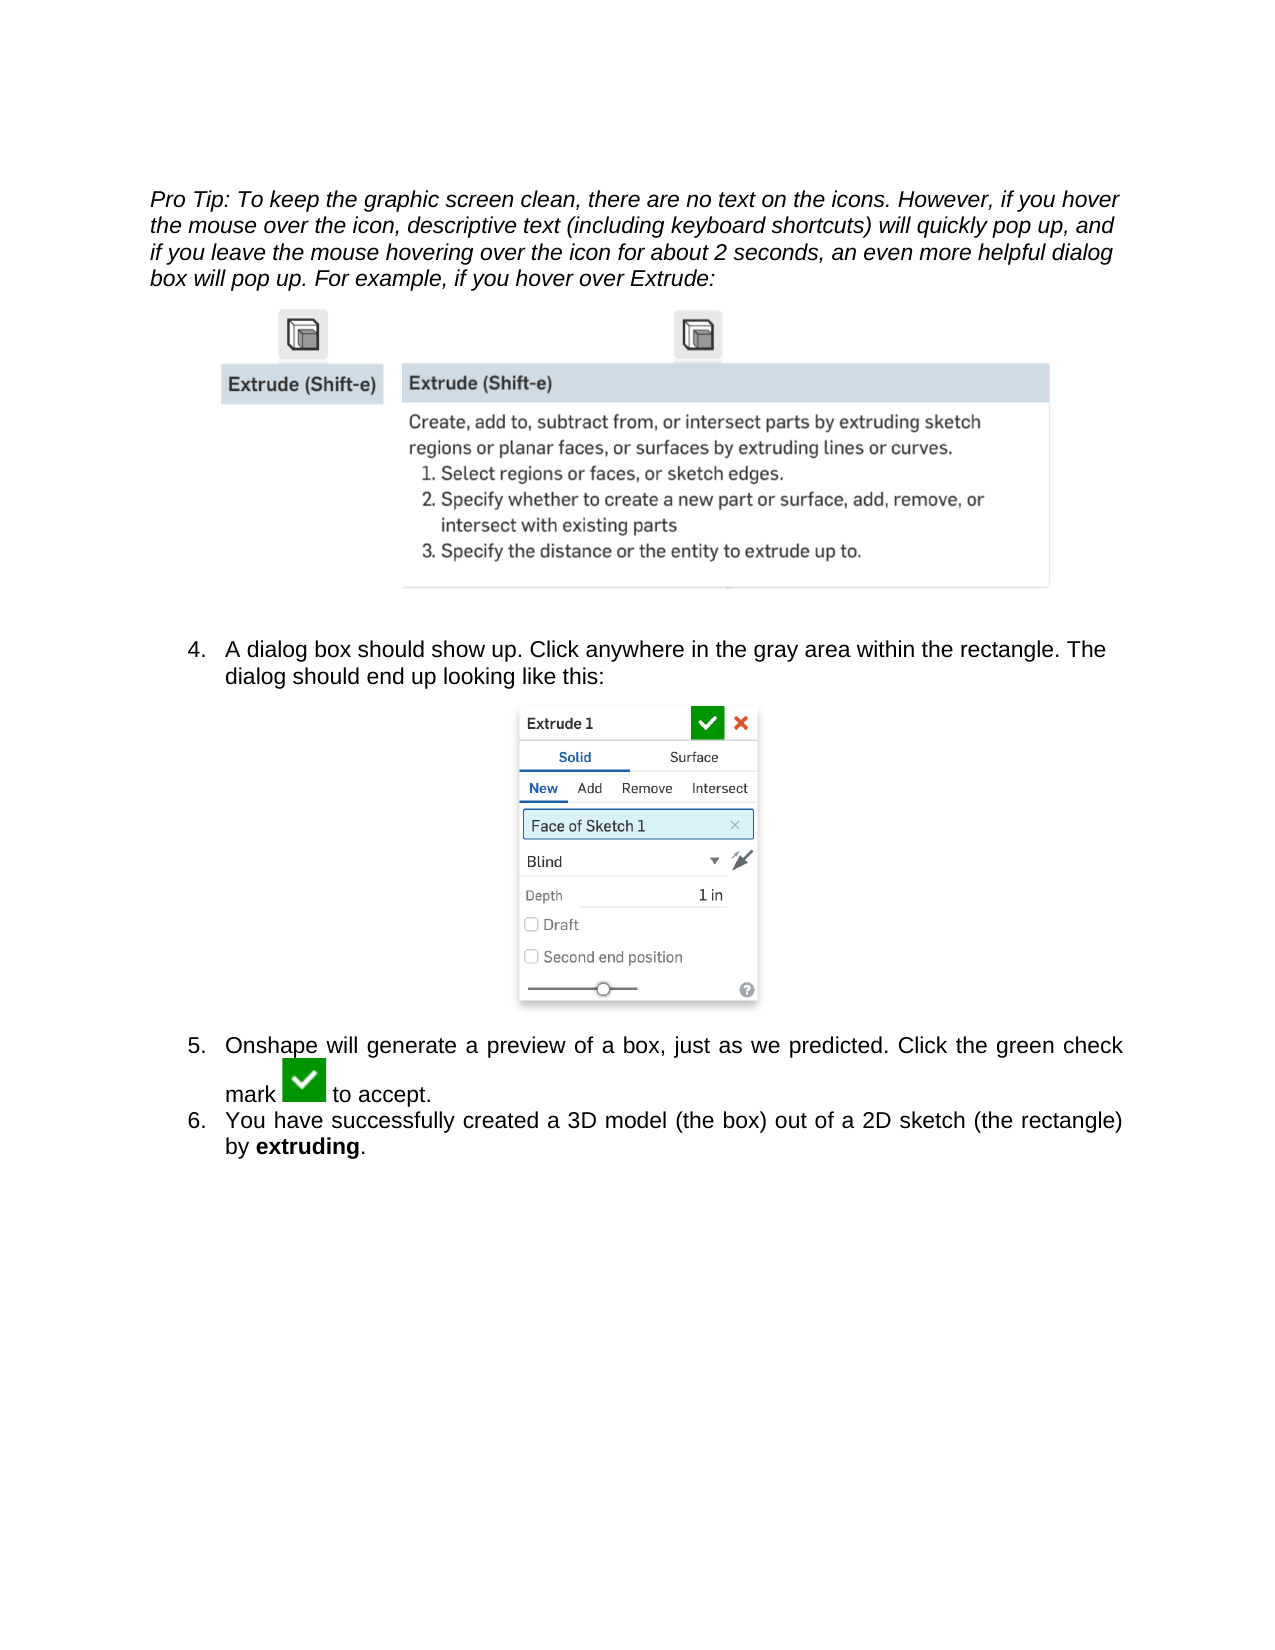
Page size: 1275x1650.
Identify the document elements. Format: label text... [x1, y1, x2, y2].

picture [282, 1058, 327, 1102]
list A dialog box should show up. Click anywhere in the gray area within the rectangle. The dialog should end up looking like this: [187, 636, 1125, 689]
list Onshape will generate a preview of a box, just as we predicted. Click the green check mark to accept. [187, 1032, 1125, 1107]
picture [215, 300, 1060, 592]
text Pro Tip: To keep the graphic screen clean, there are no text on the icons. However, if you hover the mouse over the icon, descriptive text (including keyboard shortcuts) will quickly pop up, and if you leave the mouse hovering over the icon for about 2 seconds, an even more helpful dialog box will pop up. For example, if you hover over Extrude: [150, 186, 1125, 291]
list You have successfully created a 3D model (the box) out of a 2D sketch (the rectangle) by extruding. [187, 1107, 1125, 1159]
picture [506, 698, 769, 1023]
